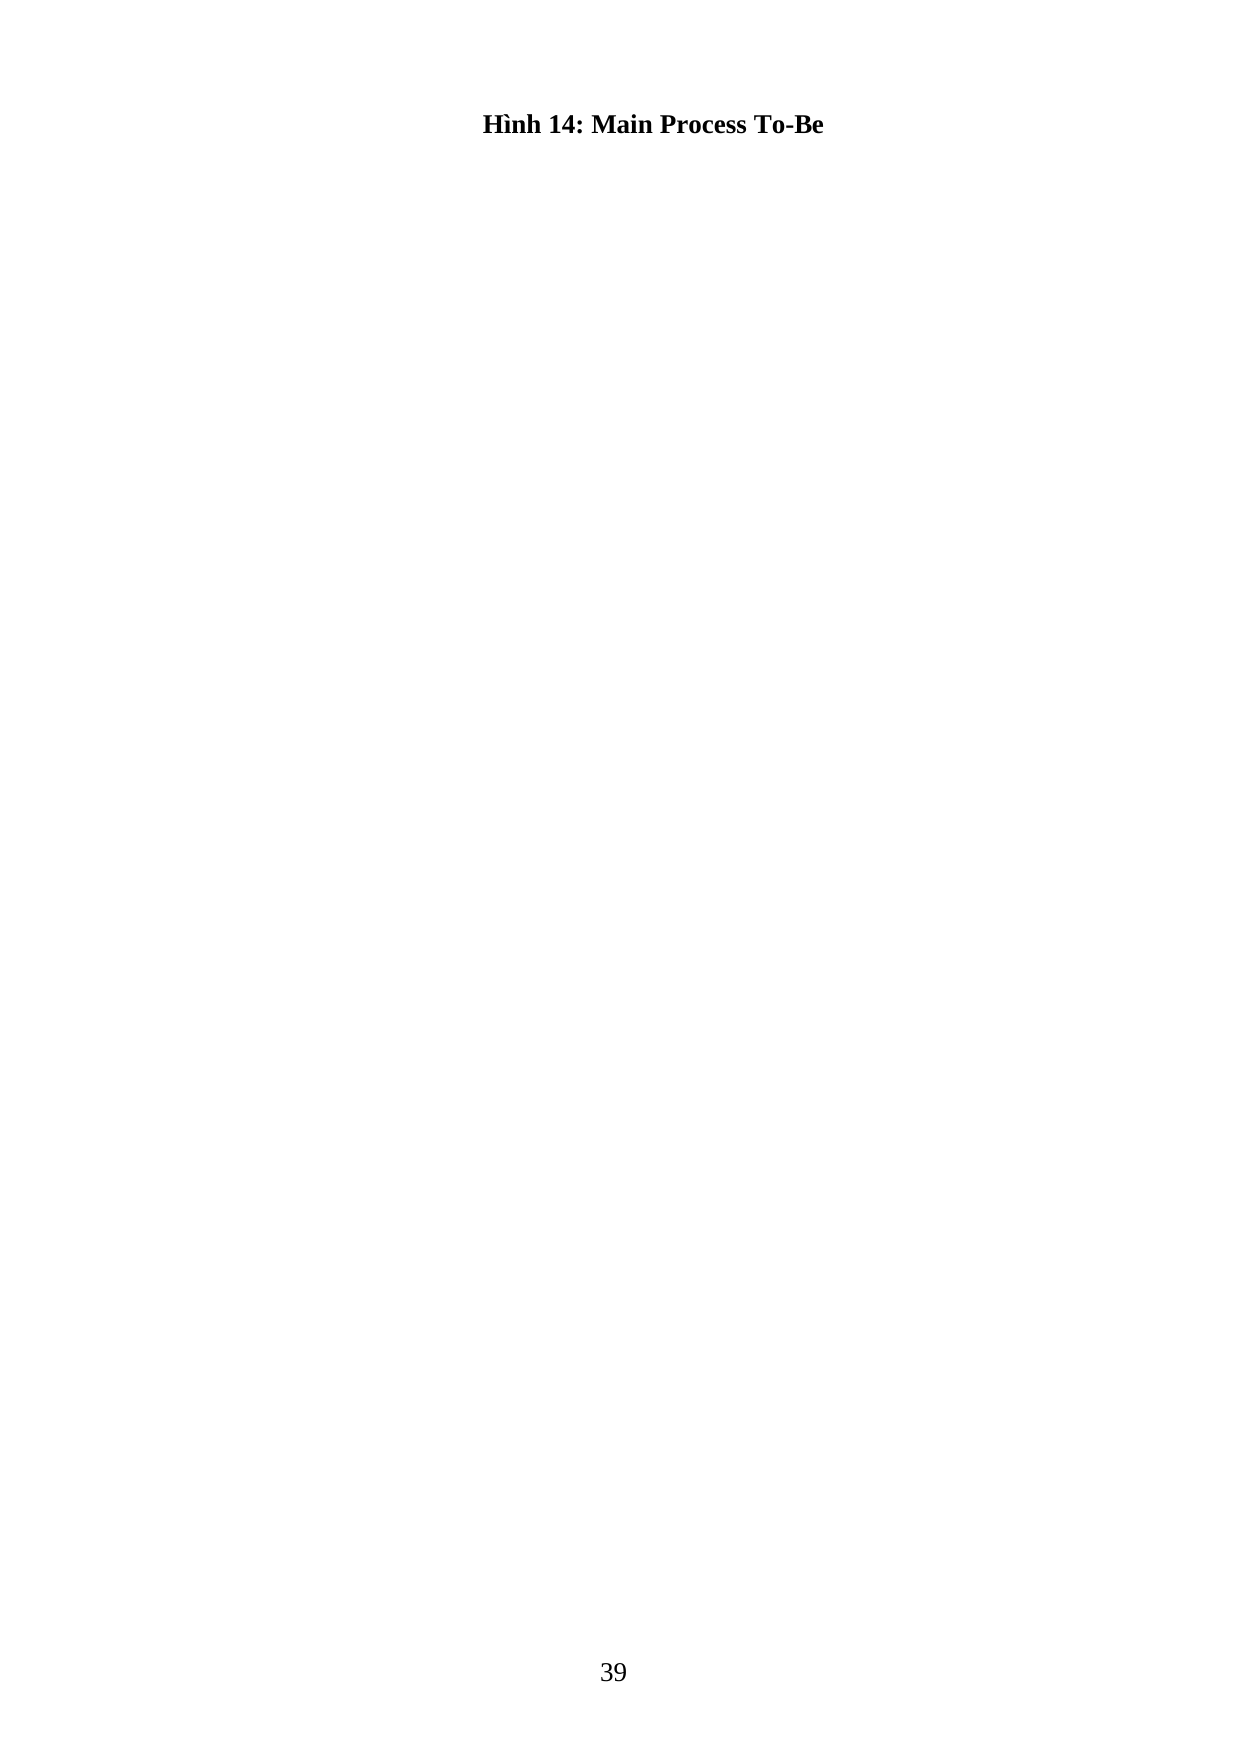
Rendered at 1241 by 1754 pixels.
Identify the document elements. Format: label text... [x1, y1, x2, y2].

text Hình 14: Main Process To-Be [155, 108, 1151, 139]
